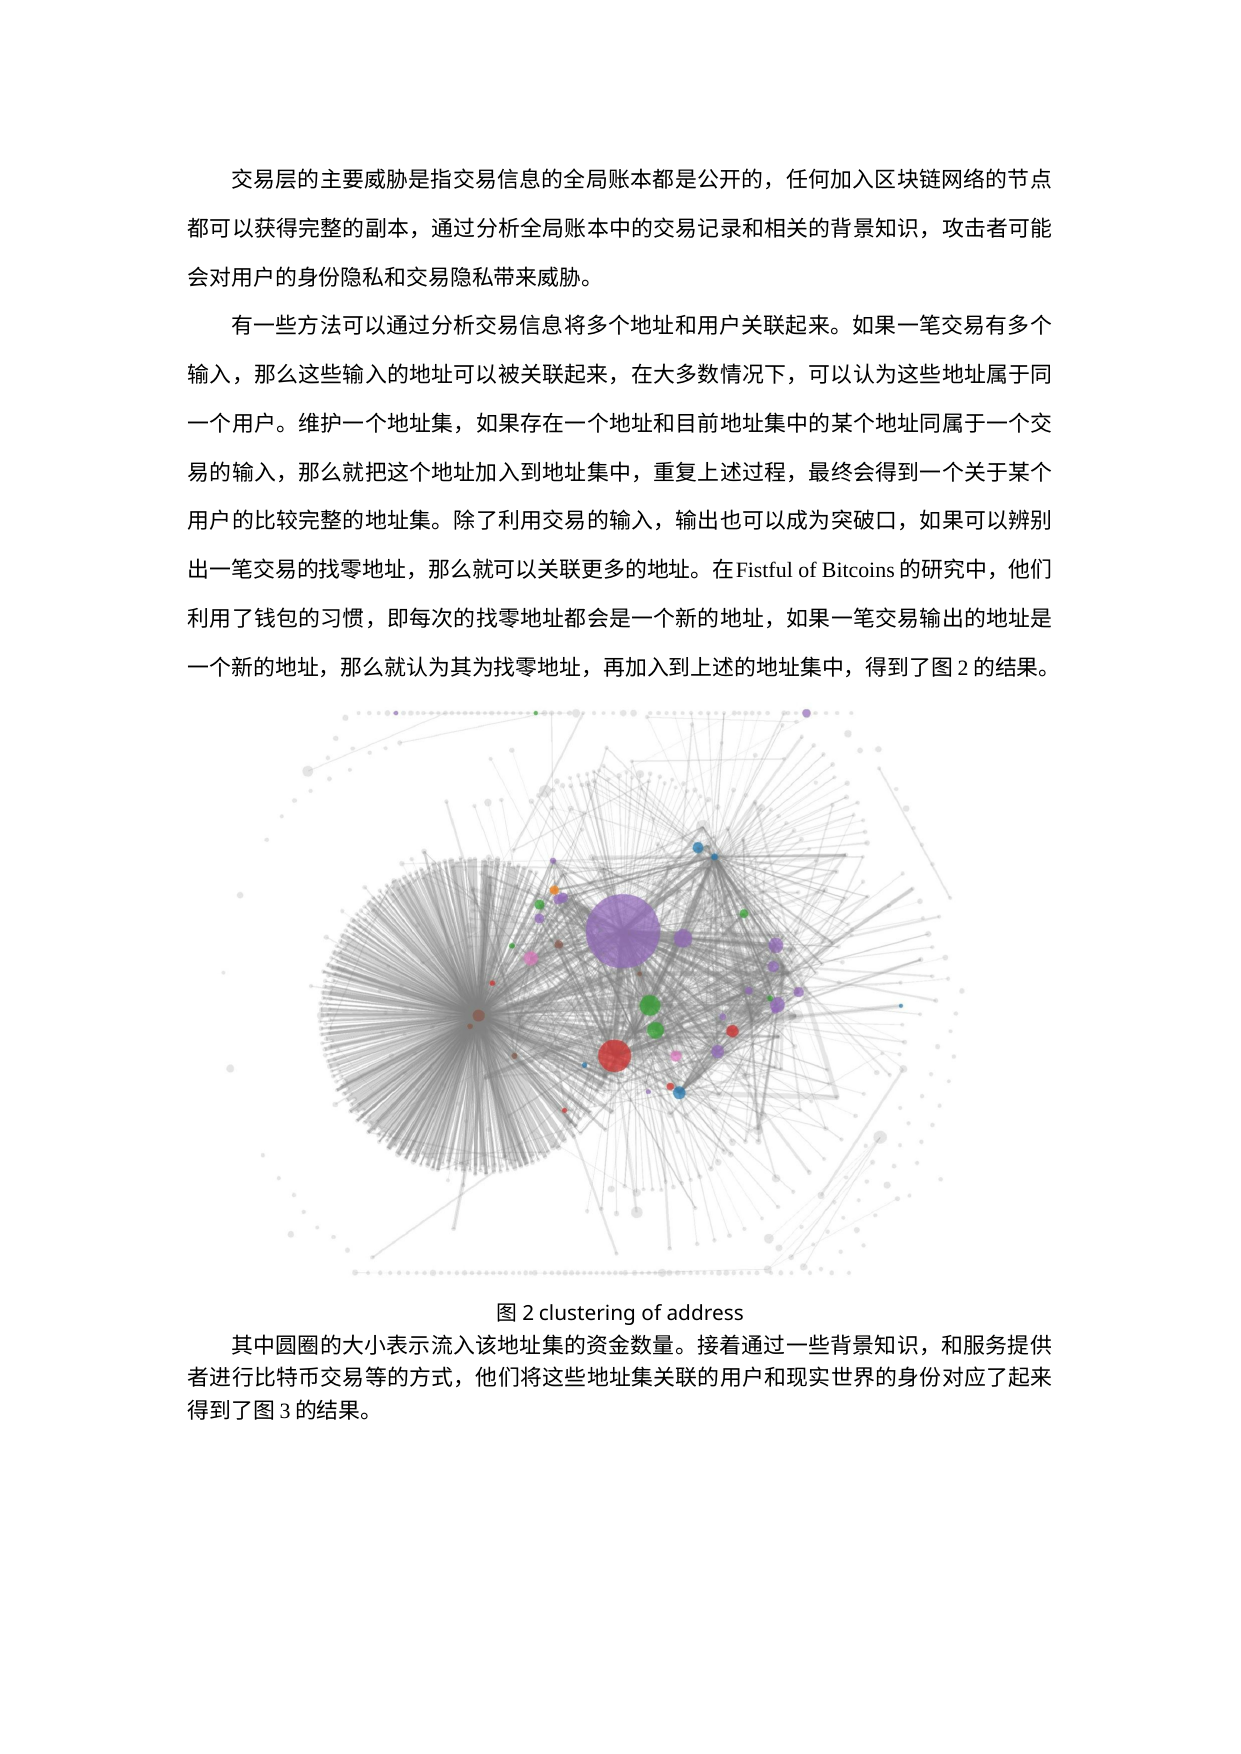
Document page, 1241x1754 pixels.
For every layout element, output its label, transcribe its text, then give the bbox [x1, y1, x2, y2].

text 其中圆圈的大小表示流入该地址集的资金数量。接着通过一些背景知识，和服务提供者进行比特币交易等的方式，他们将这些地址集关联的用户和现实世界的身份对应了起来，得到了图3的结果。 [187, 1327, 1053, 1425]
text 图 2 clustering of address [187, 1295, 1053, 1327]
picture [187, 697, 1053, 1281]
text 有一些方法可以通过分析交易信息将多个地址和用户关联起来。如果一笔交易有多个输入，那么这些输入的地址可以被关联起来，在大多数情况下，可以认为这些地址属于同一个用户。维护一个地址集，如果存在一个地址和目前地址集中的某个地址同属于一个交易的输入，那么就把这个地址加入到地址集中，重复上述过程，最终会得到一个关于某个用户的比较完整的地址集。除了利用交易的输入，输出也可以成为突破口，如果可以辨别出一笔交易的找零地址，那么就可以关联更多的地址。在​Fistful of Bitcoins的研究中，他们利用了钱包的习惯，即每次的找零地址都会是一个新的地址，如果一笔交易输出的地址是一个新的地址，那么就认为其为找零地址，再加入到上述的地址集中，得到了图2的结果。 [187, 308, 1053, 682]
text 交易层的主要威胁是指交易信息的全局账本都是公开的，任何加入区块链网络的节点都可以获得完整的副本，通过分析全局账本中的交易记录和相关的背景知识，攻击者可能会对用户的身份隐私和交易隐私带来威胁。 [187, 162, 1053, 292]
